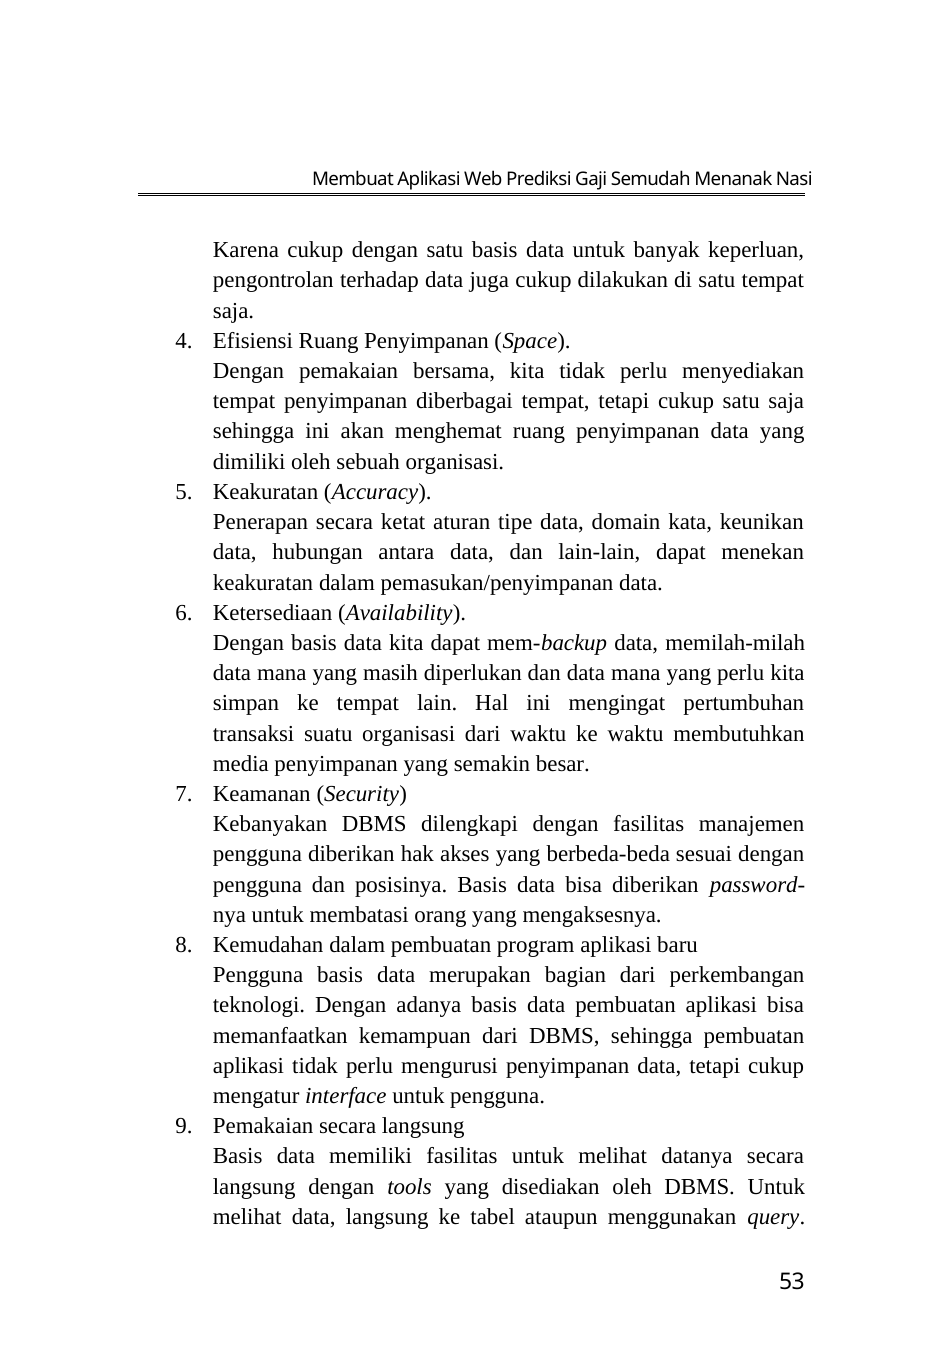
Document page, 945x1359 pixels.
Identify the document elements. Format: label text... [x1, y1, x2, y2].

list Keakuratan (Accuracy). [175, 478, 805, 504]
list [213, 1142, 805, 1229]
list Pengguna basis data merupakan bagian dari perkembangan teknologi. Dengan adanya basis data pembuatan aplikasi bisa memanfaatkan kemampuan dari DBMS, sehingga pembuatan aplikasi tidak perlu mengurusi penyimpanan data, tetapi cukup mengatur interface untuk pengguna. [213, 961, 805, 1108]
list Kebanyakan DBMS dilengkapi dengan fasilitas manajemen pengguna diberikan hak akses yang berbeda-beda sesuai dengan pengguna dan posisinya. Basis data bisa diberikan password-nya untuk membatasi orang yang mengaksesnya. [213, 810, 805, 927]
list Penerapan secara ketat aturan tipe data, domain kata, keunikan data, hubungan antara data, dan lain-lain, dapat menekan keakuratan dalam pemasukan/penyimpanan data. [213, 508, 805, 595]
list Dengan basis data kita dapat mem-backup data, memilah-milah data mana yang masih diperlukan dan data mana yang perlu kita simpan ke tempat lain. Hal ini mengingat pertumbuhan transaksi suatu organisasi dari waktu ke waktu membutuhkan media penyimpanan yang semakin besar. [213, 629, 805, 776]
list Karena cukup dengan satu basis data untuk banyak keperluan, pengontrolan terhadap data juga cukup dilakukan di satu tempat saja. [213, 236, 805, 323]
list Ketersediaan (Availability). [175, 599, 805, 625]
list Kemudahan dalam pembuatan program aplikasi baru [175, 931, 805, 957]
list Pemakaian secara langsung [175, 1112, 805, 1139]
list Efisiensi Ruang Penyimpanan (Space). [175, 327, 805, 353]
list Keamanan (Security) [175, 780, 805, 806]
list Dengan pemakaian bersama, kita tidak perlu menyediakan tempat penyimpanan diberbagai tempat, tetapi cukup satu saja sehingga ini akan menghemat ruang penyimpanan data yang dimiliki oleh sebuah organisasi. [213, 357, 805, 474]
